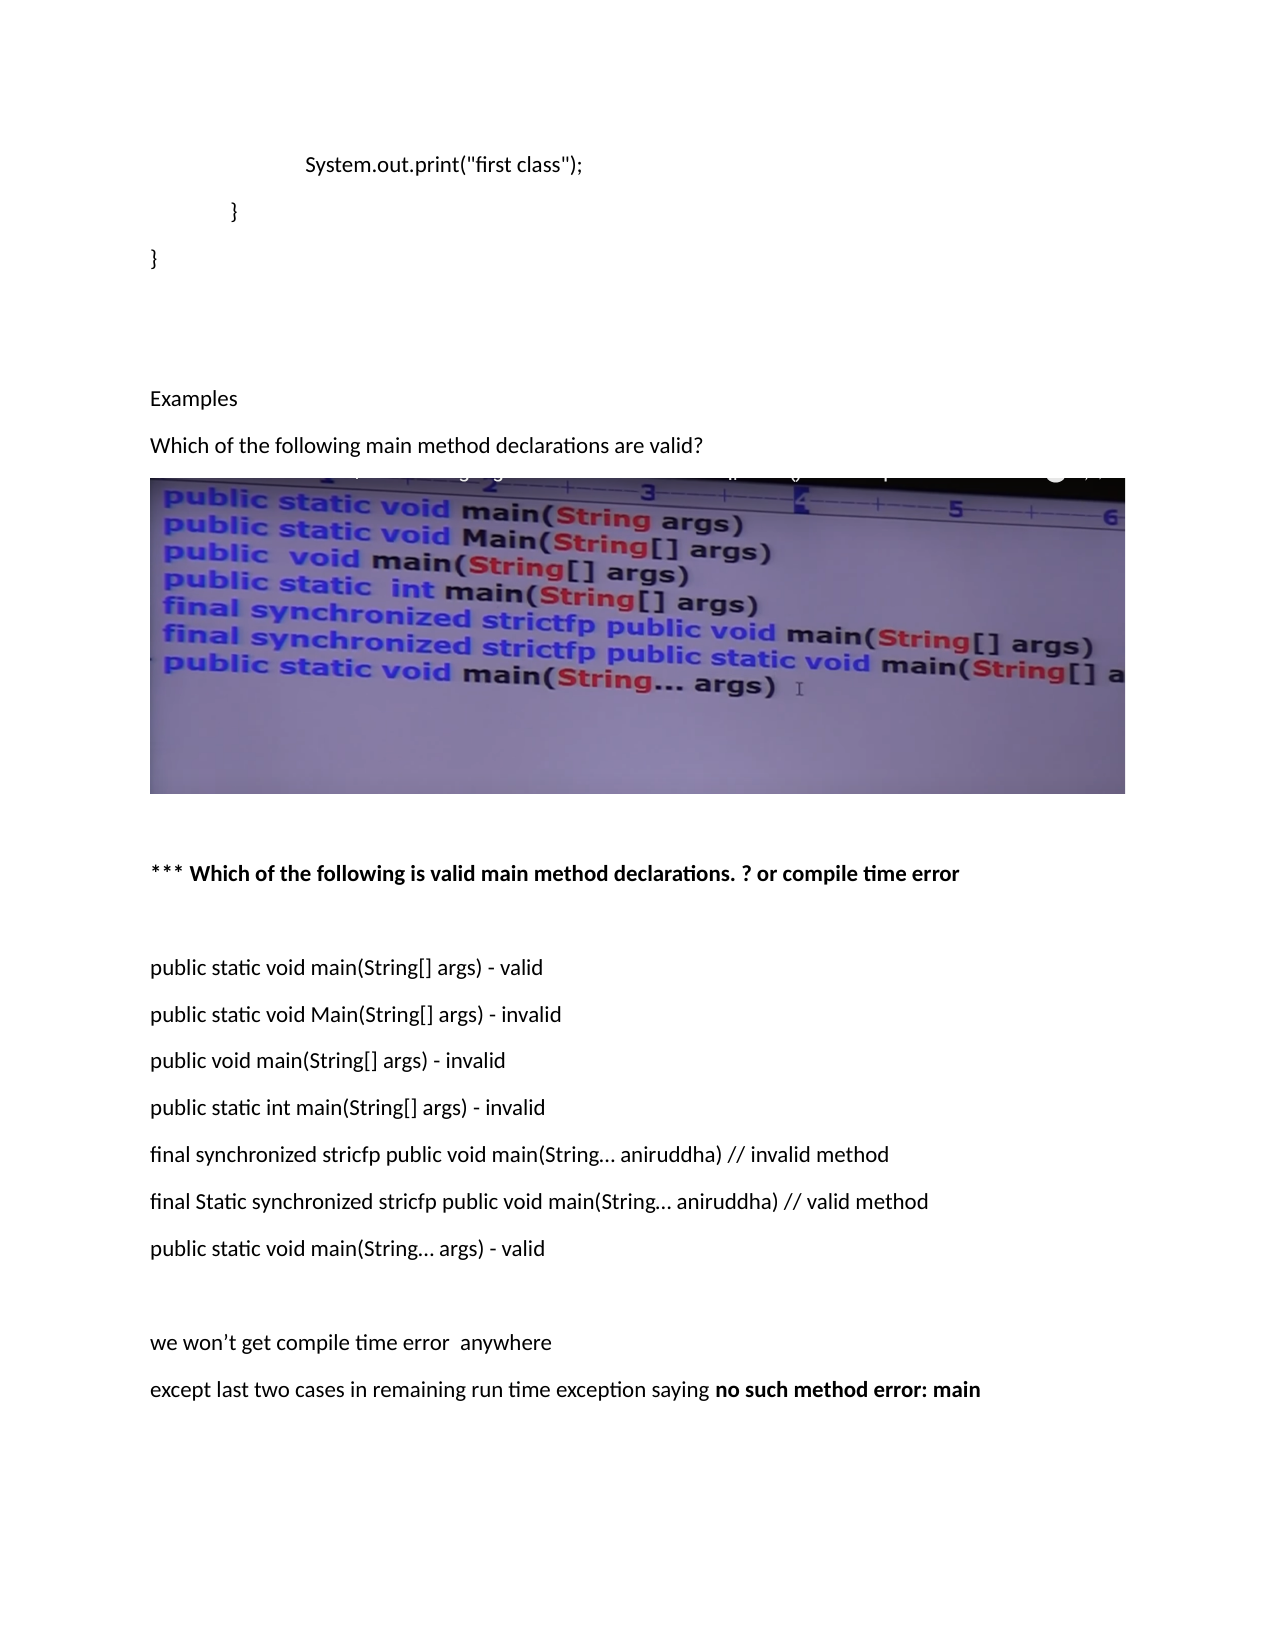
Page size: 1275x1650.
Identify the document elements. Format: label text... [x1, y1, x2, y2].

text *** Which of the following is valid main method declarations. ? or compile time error [150, 859, 1125, 887]
text } [150, 244, 1125, 272]
picture [150, 478, 1125, 794]
text public static int main(String[] args) - invalid [150, 1093, 1125, 1122]
text final Static synchronized stricfp public void main(String… aniruddha) // valid method [150, 1187, 1125, 1215]
text } [150, 197, 1125, 225]
text except last two cases in remaining run time exception saying no such method error: main [150, 1375, 1125, 1403]
text public static void Main(String[] args) - invalid [150, 1000, 1125, 1028]
text Which of the following main method declarations are valid? [150, 431, 1125, 459]
text System.out.print("first class"); [150, 150, 1125, 178]
text Examples [150, 384, 1125, 412]
text public static void main(String… args) - valid [150, 1234, 1125, 1262]
text final synchronized stricfp public void main(String… aniruddha) // invalid method [150, 1140, 1125, 1168]
text we won’t get compile time error anywhere [150, 1328, 1125, 1356]
text public static void main(String[] args) - valid [150, 953, 1125, 981]
text public void main(String[] args) - invalid [150, 1047, 1125, 1075]
